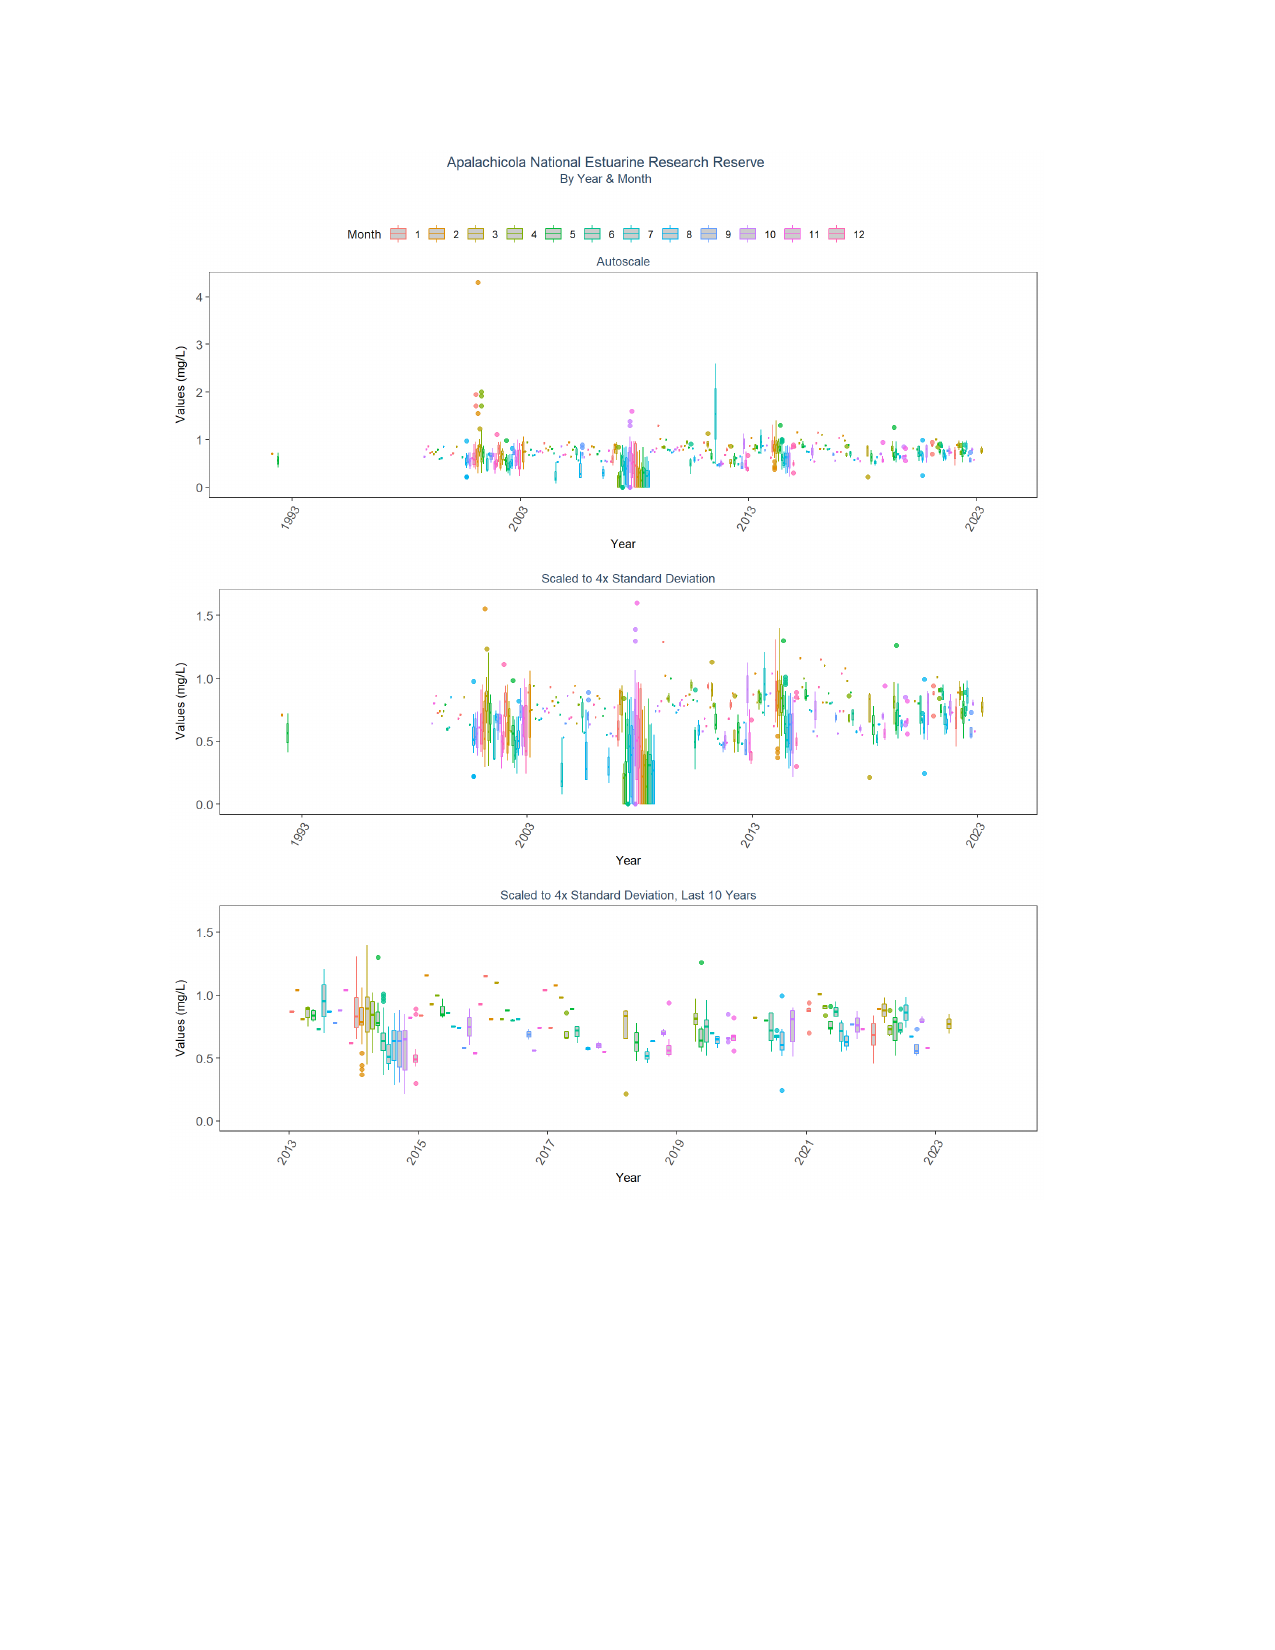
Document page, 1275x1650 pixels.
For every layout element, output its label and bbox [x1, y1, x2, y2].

picture [168, 150, 1044, 1200]
